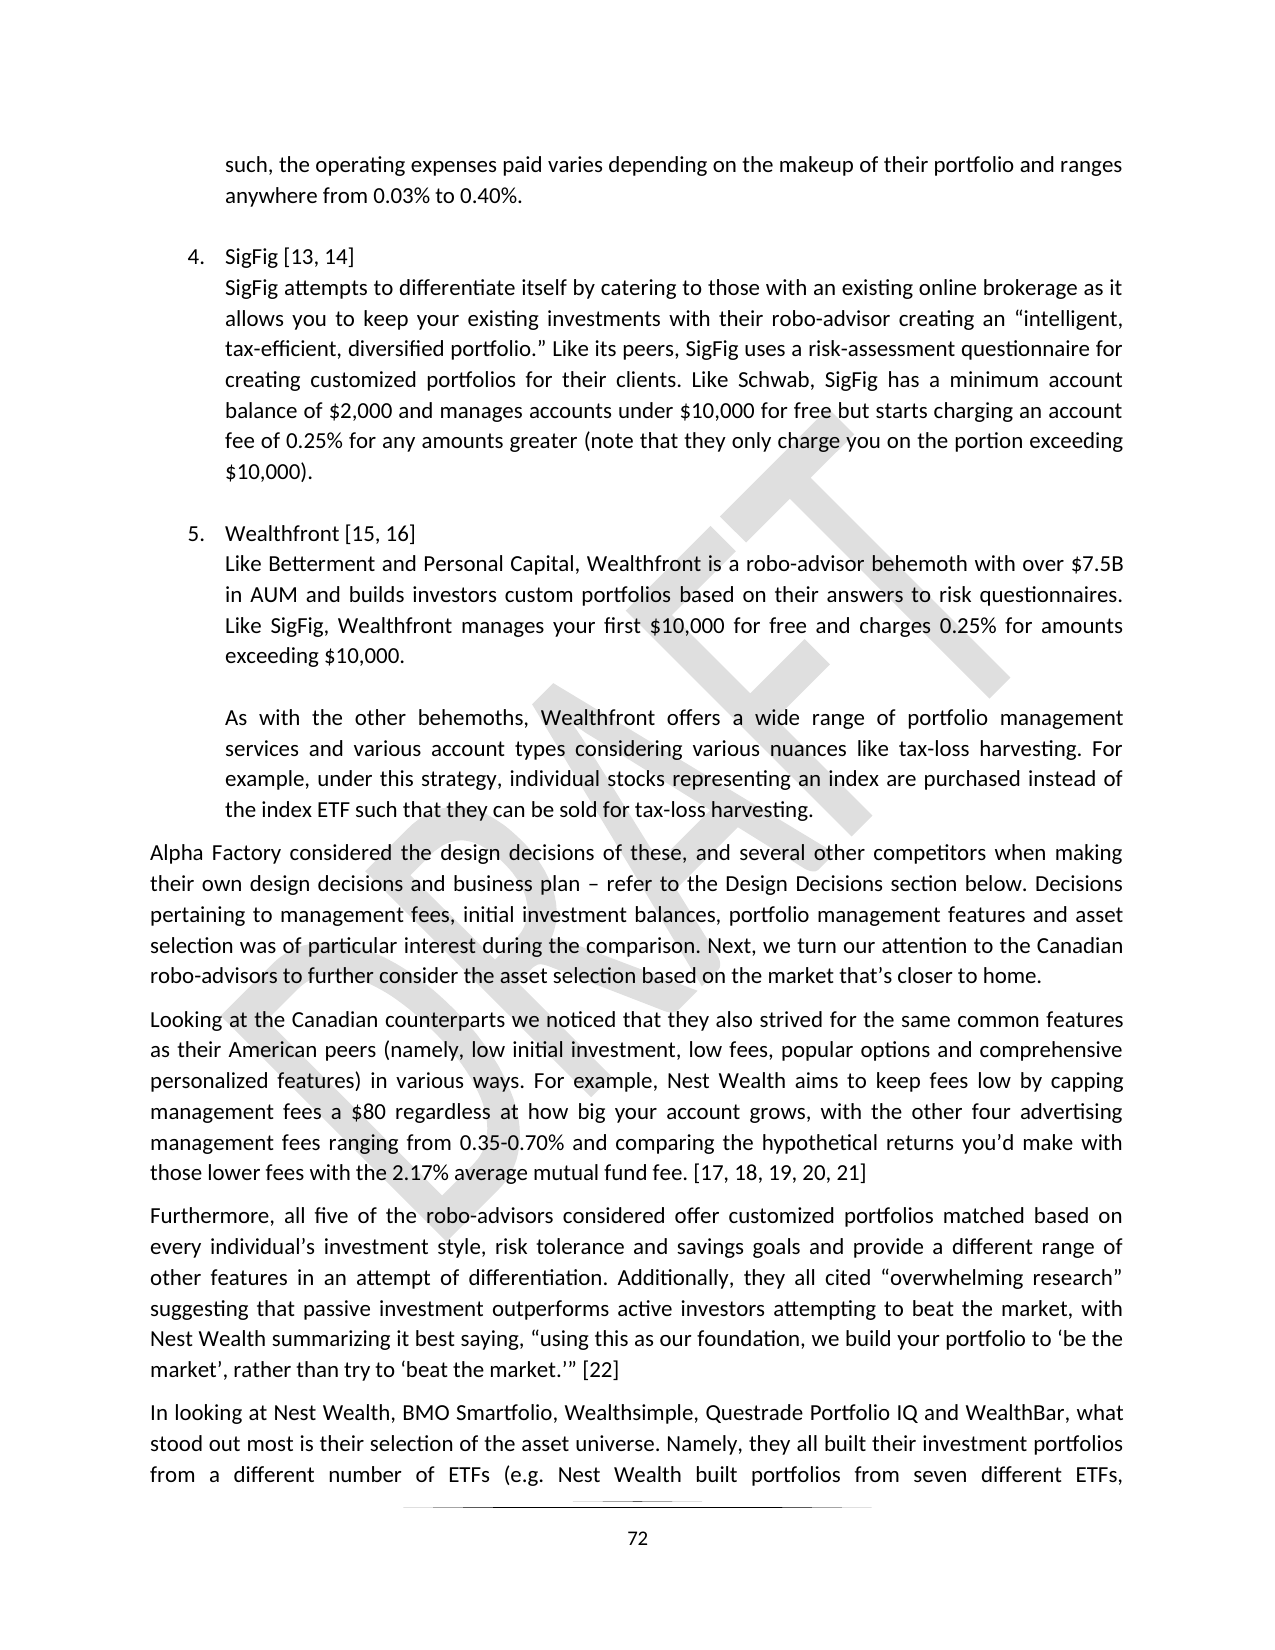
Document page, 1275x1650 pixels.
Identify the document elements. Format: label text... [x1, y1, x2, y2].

list Like Betterment and Personal Capital, Wealthfront is a robo-advisor behemoth with over $7.5B in AUM and builds investors custom portfolios based on their answers to risk questionnaires. Like SigFig, Wealthfront manages your first $10,000 for free and charges 0.25% for amounts exceeding $10,000. [225, 549, 1125, 670]
list SigFig attempts to differentiate itself by catering to those with an existing online brokerage as it allows you to keep your existing investments with their robo-advisor creating an “intelligent, tax-efficient, diversified portfolio.” Like its peers, SigFig uses a risk-assessment questionnaire for creating customized portfolios for their clients. Like Schwab, SigFig has a minimum account balance of $2,000 and manages accounts under $10,000 for free but starts charging an account fee of 0.25% for any amounts greater (note that they only charge you on the portion exceeding $10,000). [225, 273, 1125, 485]
list SigFig [13, 14] [187, 242, 1125, 270]
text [150, 1398, 1125, 1488]
text Alpha Factory considered the design decisions of these, and several other competitors when making their own design decisions and business plan – refer to the Design Decisions section below. Decisions pertaining to management fees, initial investment balances, portfolio management features and asset selection was of particular interest during the comparison. Next, we turn our attention to the Canadian robo-advisors to further consider the asset selection based on the market that’s closer to home. [150, 838, 1125, 989]
list As with the other behemoths, Wealthfront offers a wide range of portfolio management services and various account types considering various nuances like tax-loss harvesting. For example, under this strategy, individual stocks representing an index are purchased instead of the index ETF such that they can be sold for tax-loss harvesting. [225, 703, 1125, 823]
list Wealthfront [15, 16] [187, 519, 1125, 547]
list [225, 150, 1125, 209]
text Furthermore, all five of the robo-advisors considered offer customized portfolios matched based on every individual’s investment style, risk tolerance and savings goals and provide a different range of other features in an attempt of differentiation. Additionally, they all cited “overwhelming research” suggesting that passive investment outperforms active investors attempting to beat the market, with Nest Wealth summarizing it best saying, “using this as our foundation, we build your portfolio to ‘be the market’, rather than try to ‘beat the market.’” [22] [150, 1202, 1125, 1383]
text Looking at the Canadian counterparts we noticed that they also strived for the same common features as their American peers (namely, low initial investment, low fees, popular options and comprehensive personalized features) in various ways. For example, Nest Wealth aims to keep fees low by capping management fees a $80 regardless at how big your account grows, with the other four advertising management fees ranging from 0.35-0.70% and comparing the hypothetical returns you’d make with those lower fees with the 2.17% average mutual fund fee. [17, 18, 19, 20, 21] [150, 1005, 1125, 1186]
